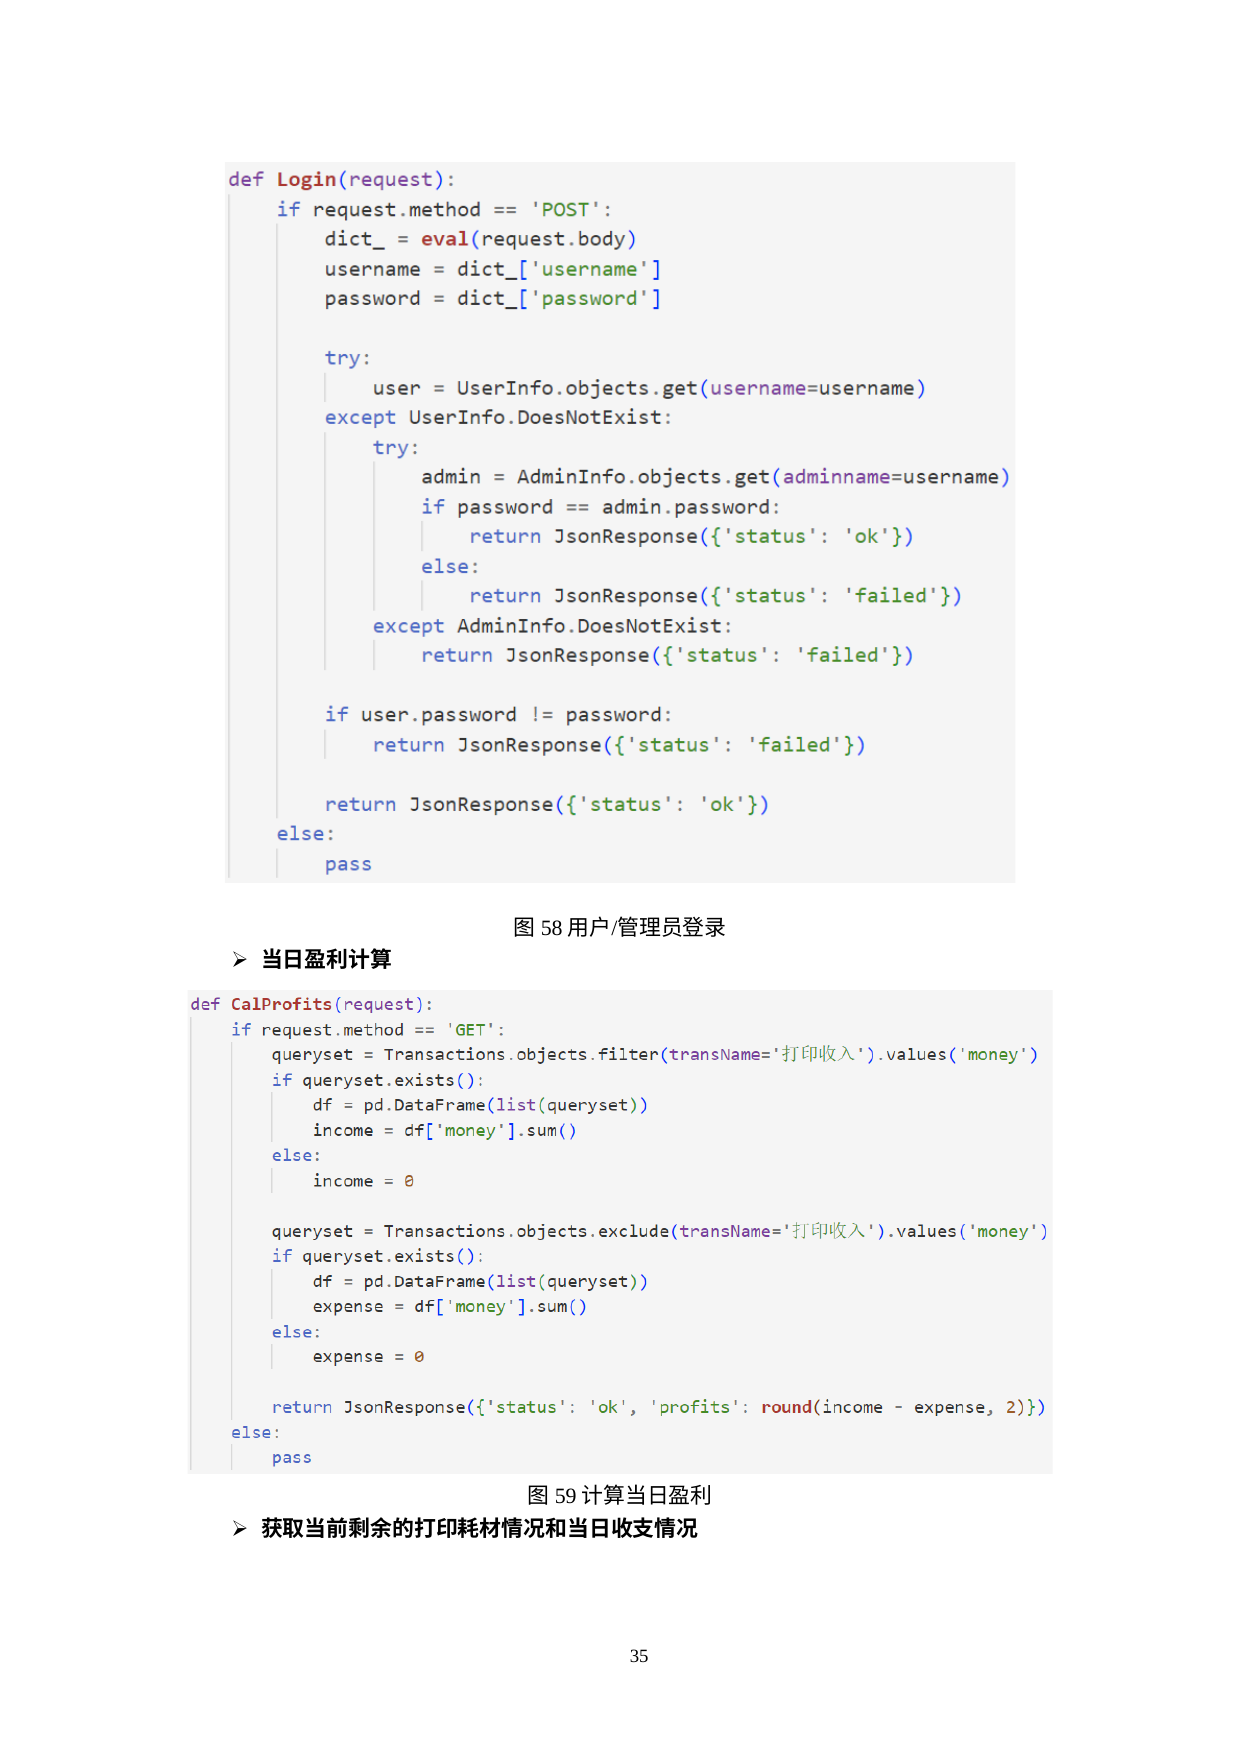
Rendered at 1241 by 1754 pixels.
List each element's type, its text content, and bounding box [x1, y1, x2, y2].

text 图 59 计算当日盈利 [187, 1478, 1053, 1510]
picture [224, 162, 1016, 883]
picture [187, 990, 1053, 1474]
text 获取当前剩余的打印耗材情况和当日收支情况 [231, 1510, 1053, 1543]
text 图 58 用户/管理员登录 [187, 909, 1053, 942]
text 当日盈利计算 [231, 942, 1053, 974]
